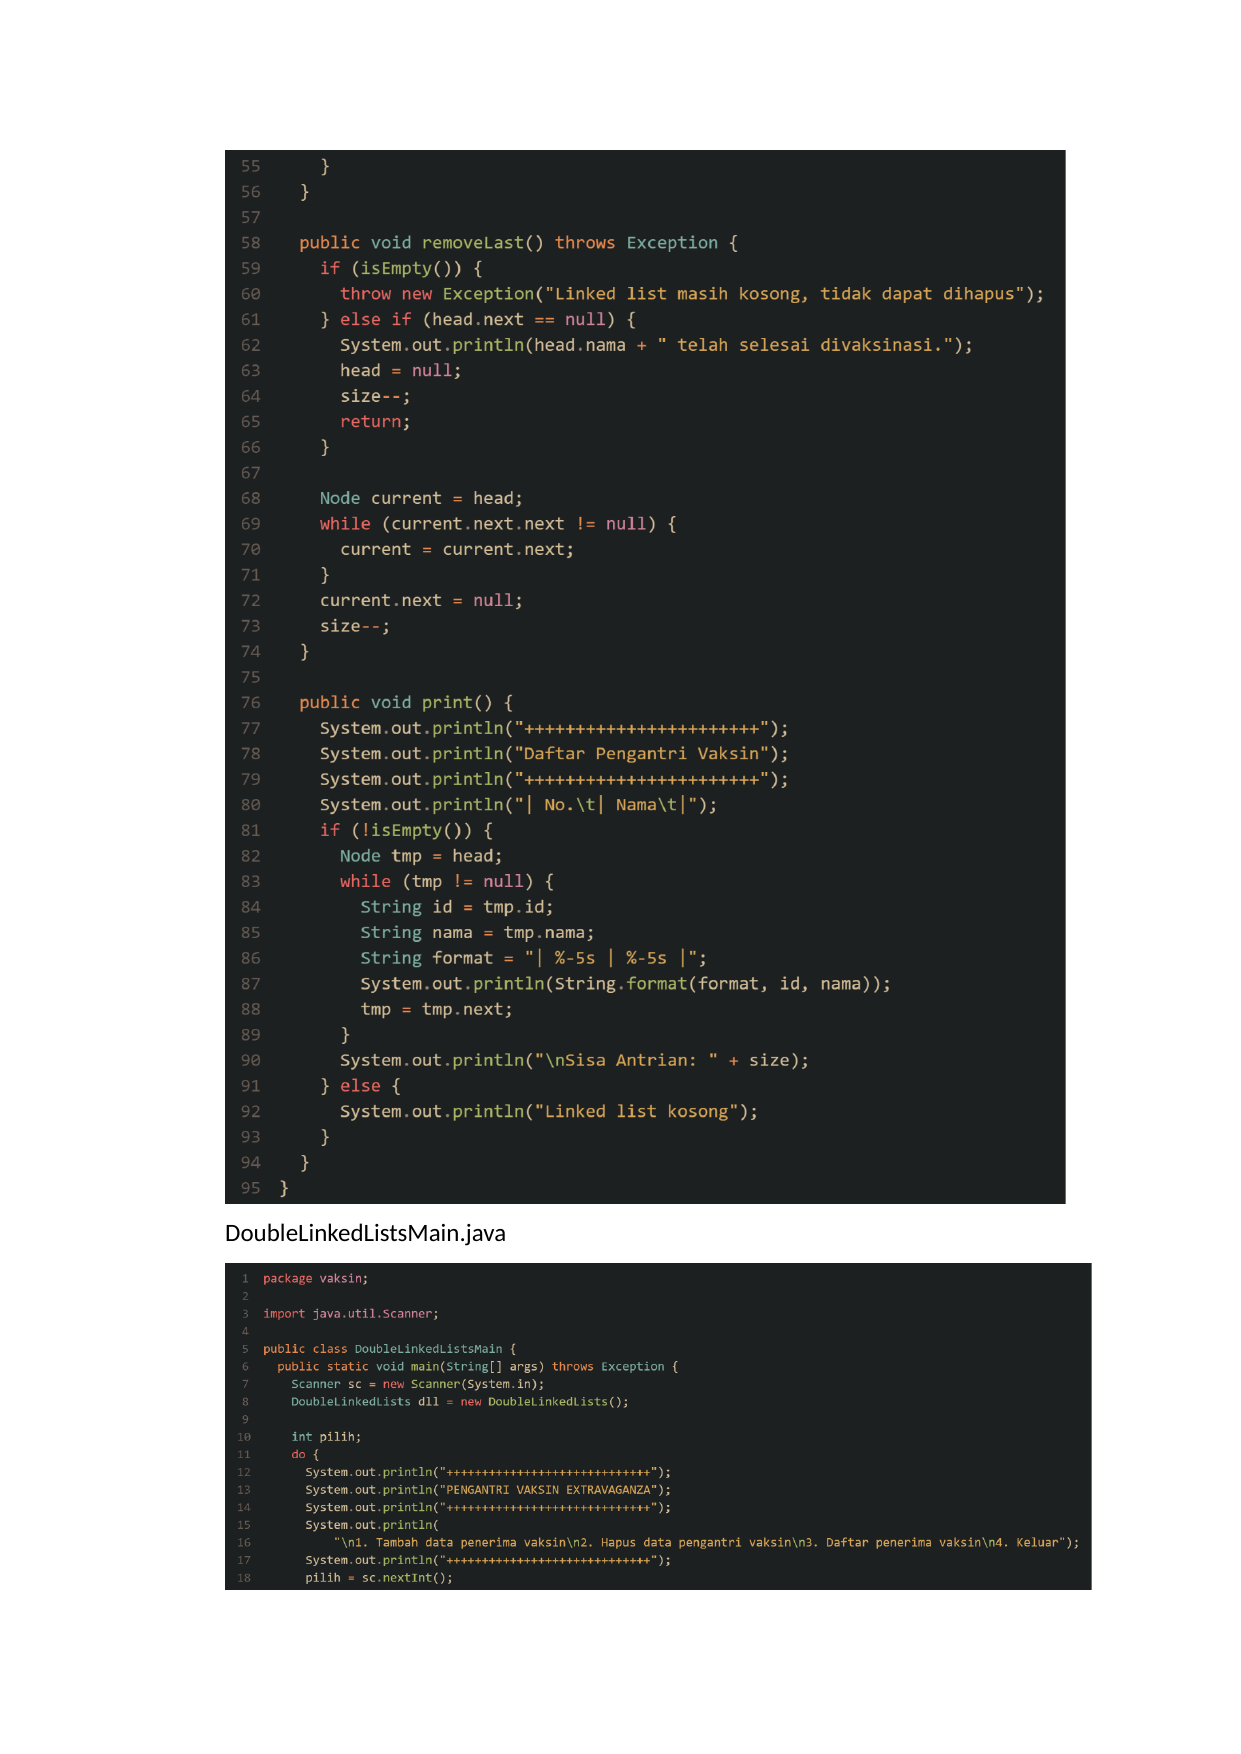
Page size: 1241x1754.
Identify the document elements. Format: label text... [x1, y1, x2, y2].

list DoubleLinkedListsMain.java [225, 1217, 1090, 1248]
picture [225, 150, 1066, 1204]
picture [225, 1263, 1092, 1590]
